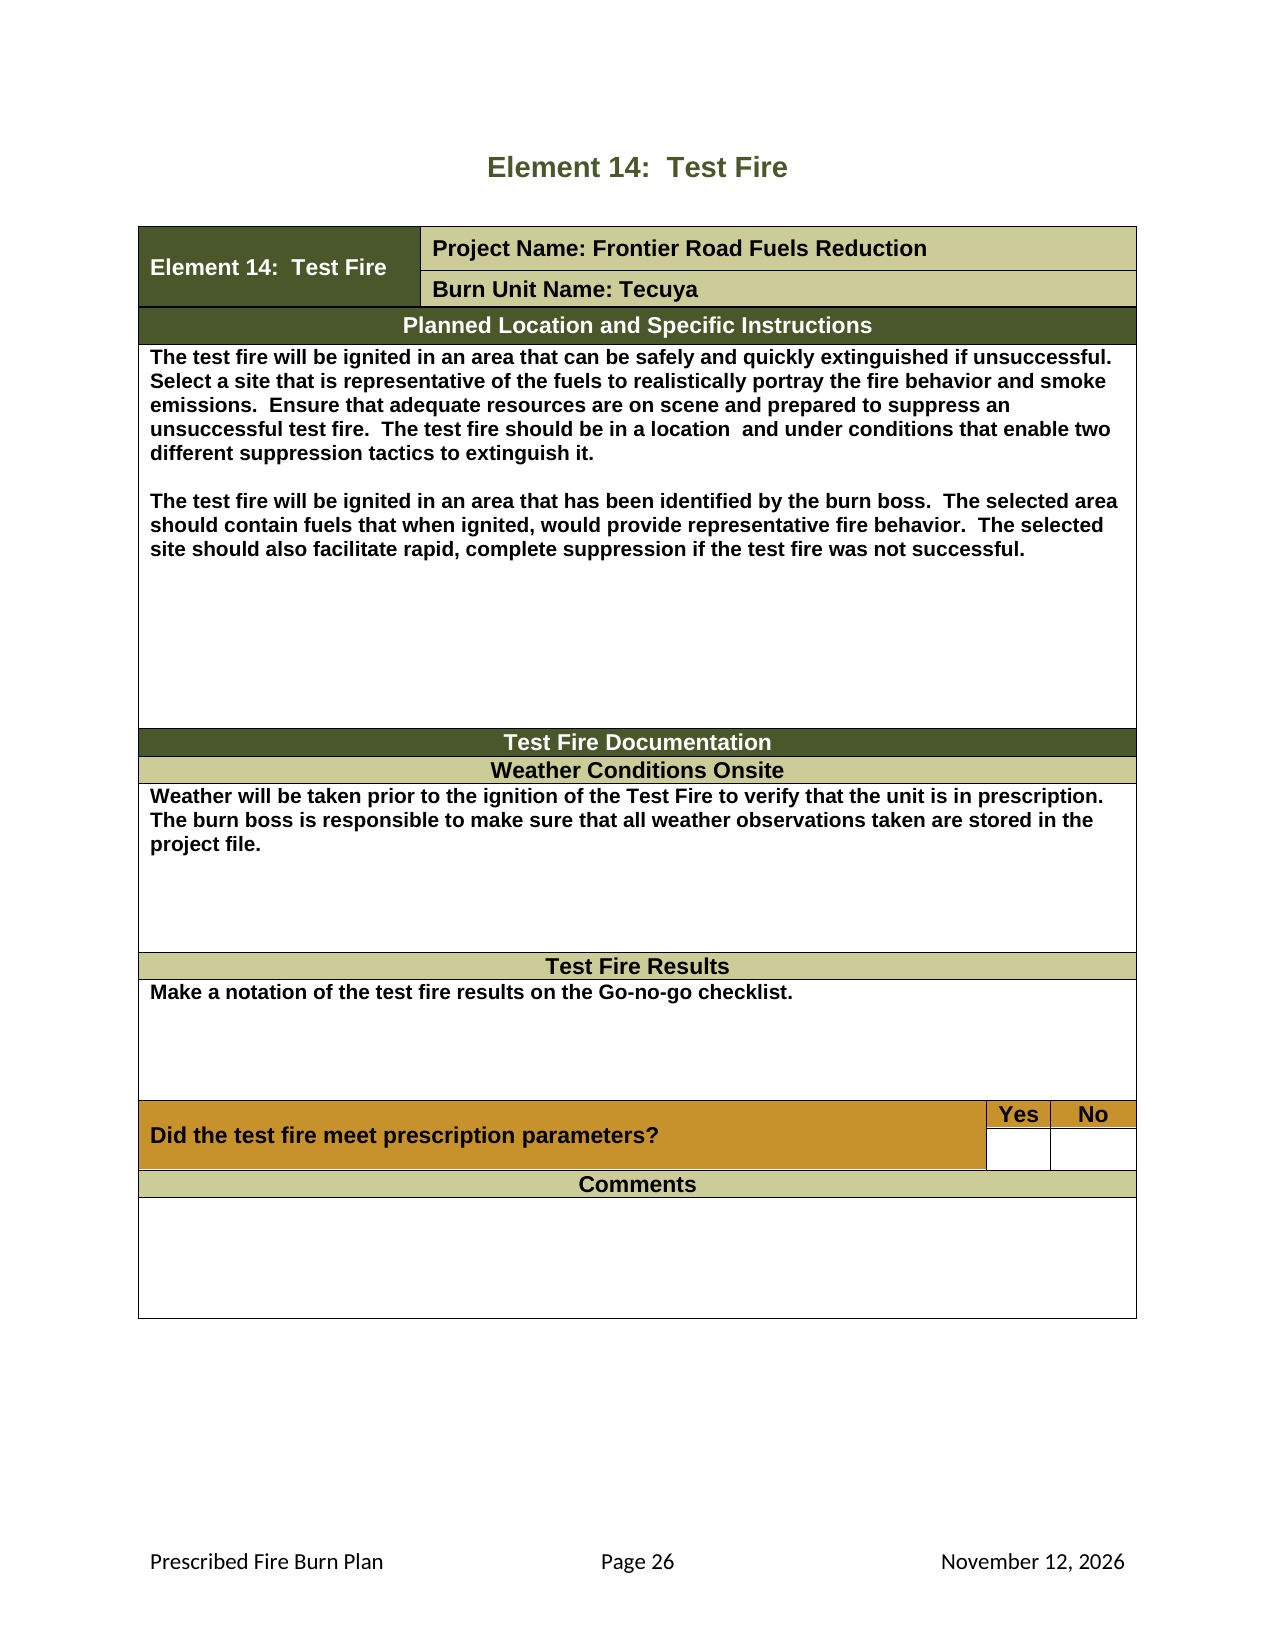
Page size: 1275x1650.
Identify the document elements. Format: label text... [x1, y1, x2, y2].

table_cell Make a notation of the test fire results on the Go-no-go checklist. [139, 980, 1136, 1100]
table_cell Burn Unit Name: Tecuya [421, 271, 1136, 306]
table_cell Yes [987, 1101, 1050, 1127]
subtitle Element 14: Test Fire [150, 150, 1125, 183]
table_cell Weather Conditions Onsite [139, 757, 1136, 783]
table_cell Test Fire Results [139, 953, 1136, 979]
table_cell No [1051, 1101, 1136, 1127]
table_cell Planned Location and Specific Instructions [139, 308, 1136, 344]
table_cell The test fire will be ignited in an area that can be safely and quickly extinguished if unsuccessful. Select a site that is representative of the fuels to realistically portray the fire behavior and smoke emissions. Ensure that adequate resources are on scene and prepared to suppress an unsuccessful test fire. The test fire should be in a location and under conditions that enable two different suppression tactics to extinguish it. The test fire will be ignited in an area that has been identified by the burn boss. The selected area should contain fuels that when ignited, would provide representative fire behavior. The selected site should also facilitate rapid, complete suppression if the test fire was not successful. [139, 345, 1136, 728]
table_header Element 14: Test Fire [139, 227, 420, 306]
table_cell [139, 1198, 1136, 1318]
table_header Project Name: Frontier Road Fuels Reduction [421, 227, 1136, 270]
table_cell Weather will be taken prior to the ignition of the Test Fire to verify that the unit is in prescription. The burn boss is responsible to make sure that all weather observations taken are stored in the project file. [139, 784, 1136, 952]
table_cell Did the test fire meet prescription parameters? [139, 1101, 986, 1169]
table_cell Comments [139, 1171, 1136, 1197]
table_cell Test Fire Documentation [139, 729, 1136, 756]
table_cell [1051, 1129, 1136, 1169]
table_cell [987, 1129, 1050, 1169]
